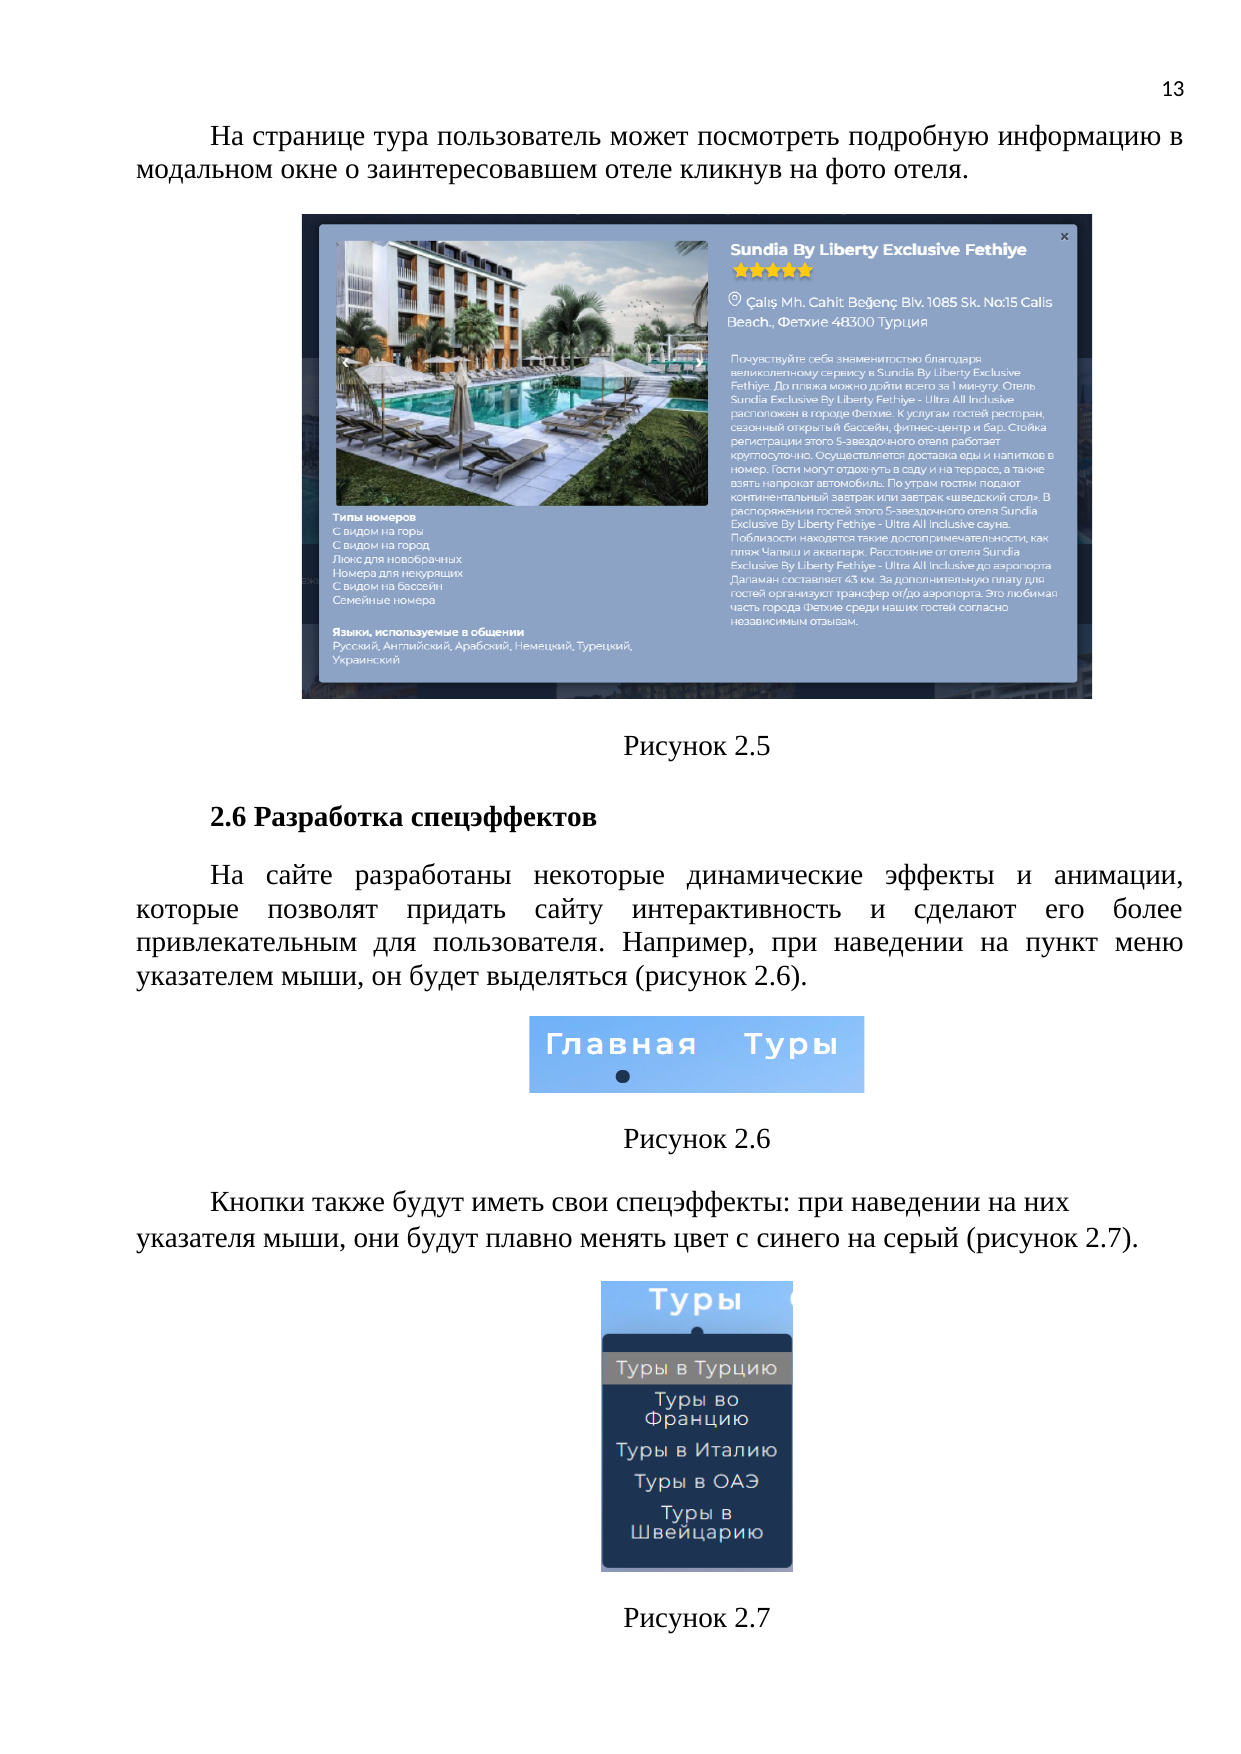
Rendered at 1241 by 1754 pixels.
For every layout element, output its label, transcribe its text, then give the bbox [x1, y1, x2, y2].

picture [301, 214, 1093, 699]
text Рисунок 2.5 [136, 728, 1184, 761]
subtitle 2.6 Разработка спецэффектов [136, 799, 1184, 832]
text Кнопки также будут иметь свои спецэффекты: при наведении на них указателя мыши, они будут плавно менять цвет с синего на серый (рисунок 2.7). [136, 1184, 1184, 1254]
picture [529, 1016, 865, 1093]
text На сайте разработаны некоторые динамические эффекты и анимации, которые позволят придать сайту интерактивность и сделают его более привлекательным для пользователя. Например, при наведении на пункт меню указателем мыши, он будет выделяться (рисунок 2.6). [136, 857, 1184, 991]
text На странице тура пользователь может посмотреть подробную информацию в модальном окне о заинтересовавшем отеле кликнув на фото отеля. [136, 118, 1184, 185]
text Рисунок 2.6 [136, 1121, 1184, 1155]
text Рисунок 2.7 [136, 1600, 1184, 1634]
picture [601, 1281, 793, 1572]
